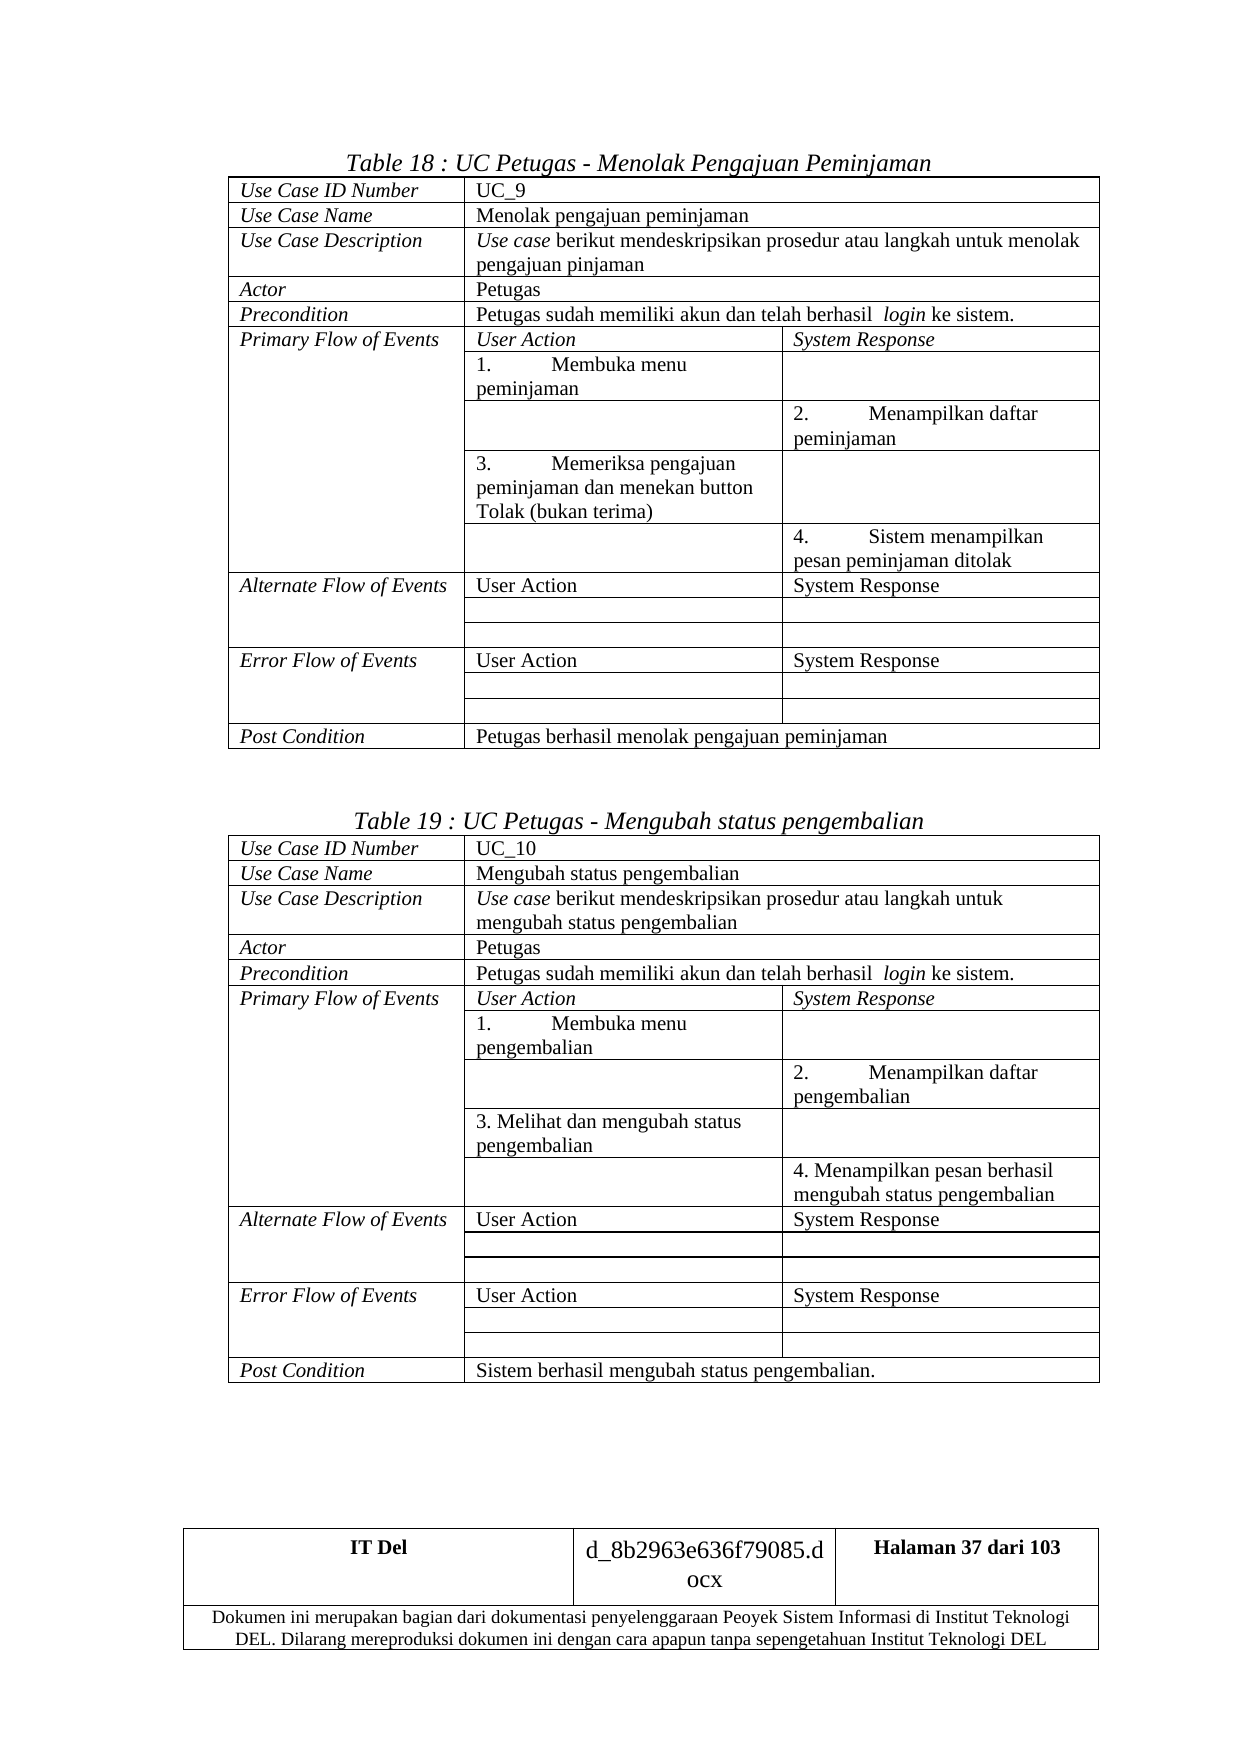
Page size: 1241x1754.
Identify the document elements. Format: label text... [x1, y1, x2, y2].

table_cell Sistem menampilkan pesan peminjaman ditolak [783, 524, 1099, 572]
table_cell [465, 1158, 782, 1206]
table_cell [465, 673, 782, 697]
table_cell [783, 623, 1099, 647]
table_cell [465, 699, 782, 722]
table_cell [783, 699, 1099, 722]
table_cell 3. Melihat dan mengubah status pengembalian [465, 1109, 782, 1157]
table_cell System Response [783, 573, 1099, 597]
table_cell Actor [229, 935, 464, 959]
table_cell [465, 1308, 782, 1332]
table_cell [465, 1333, 782, 1357]
table_cell User Action [465, 1207, 782, 1231]
table_cell Precondition [229, 302, 464, 326]
table_cell [465, 401, 782, 449]
table_cell Petugas sudah memiliki akun dan telah berhasil login ke sistem. [465, 960, 1099, 984]
table_cell Petugas berhasil menolak pengajuan peminjaman [465, 724, 1099, 748]
table_cell Alternate Flow of Events [229, 1207, 464, 1282]
table_cell Use Case Name [229, 861, 464, 885]
table_cell System Response [783, 986, 1099, 1009]
table_cell [783, 1333, 1099, 1357]
table_cell [783, 1011, 1099, 1059]
table_cell Primary Flow of Events [229, 986, 464, 1206]
table_cell Alternate Flow of Events [229, 573, 464, 647]
table_cell User Action [465, 986, 782, 1009]
table_cell Sistem berhasil mengubah status pengembalian. [465, 1358, 1099, 1382]
table_cell Actor [229, 277, 464, 301]
table_cell [783, 1109, 1099, 1157]
table_cell Petugas [465, 277, 1099, 301]
table_cell [783, 673, 1099, 697]
table_cell Post Condition [229, 724, 464, 748]
table_cell 4. Menampilkan pesan berhasil mengubah status pengembalian [783, 1158, 1099, 1206]
table_cell User Action [465, 327, 782, 351]
table_cell [465, 1258, 782, 1282]
table_cell Petugas sudah memiliki akun dan telah berhasil login ke sistem. [465, 302, 1099, 326]
table_cell System Response [783, 648, 1099, 672]
table_cell Primary Flow of Events [229, 327, 464, 572]
table_cell Error Flow of Events [229, 648, 464, 722]
table_cell Mengubah status pengembalian [465, 861, 1099, 885]
table_cell Post Condition [229, 1358, 464, 1382]
table_cell Use Case Description [229, 228, 464, 276]
table_header UC_10 [465, 836, 1099, 860]
table_cell [783, 1233, 1099, 1256]
table_cell User Action [465, 573, 782, 597]
table_cell [465, 524, 782, 572]
table_cell Use Case Name [229, 203, 464, 227]
table_cell User Action [465, 1283, 782, 1307]
table_cell [465, 1060, 782, 1108]
table_cell [465, 598, 782, 622]
table_cell Use case berikut mendeskripsikan prosedur atau langkah untuk menolak pengajuan pinjaman [465, 228, 1099, 276]
table_cell Error Flow of Events [229, 1283, 464, 1357]
table_cell Use case berikut mendeskripsikan prosedur atau langkah untuk mengubah status pengembalian [465, 886, 1099, 934]
table_cell [783, 451, 1099, 523]
table_cell Membuka menu pengembalian [465, 1011, 782, 1059]
table_cell System Response [783, 327, 1099, 351]
table_cell Memeriksa pengajuan peminjaman dan menekan button Tolak (bukan terima) [465, 451, 782, 523]
text Table 19 : UC Petugas - Mengubah status pengembalian [187, 806, 1092, 835]
table_cell [783, 352, 1099, 400]
table_cell Use Case Description [229, 886, 464, 934]
table_cell Membuka menu peminjaman [465, 352, 782, 400]
table_cell Menampilkan daftar pengembalian [783, 1060, 1099, 1108]
table_header UC_9 [465, 178, 1099, 202]
table_cell [783, 1258, 1099, 1282]
table_cell Menampilkan daftar peminjaman [783, 401, 1099, 449]
table_cell System Response [783, 1207, 1099, 1231]
table_cell [465, 1233, 782, 1256]
table_cell [783, 1308, 1099, 1332]
table_cell [783, 598, 1099, 622]
table_cell Petugas [465, 935, 1099, 959]
text Table 18 : UC Petugas - Menolak Pengajuan Peminjaman [187, 148, 1092, 176]
table_cell Menolak pengajuan peminjaman [465, 203, 1099, 227]
table_cell User Action [465, 648, 782, 672]
table_header Use Case ID Number [229, 836, 464, 860]
table_cell Precondition [229, 960, 464, 984]
table_header Use Case ID Number [229, 178, 464, 202]
table_cell [465, 623, 782, 647]
table_cell System Response [783, 1283, 1099, 1307]
